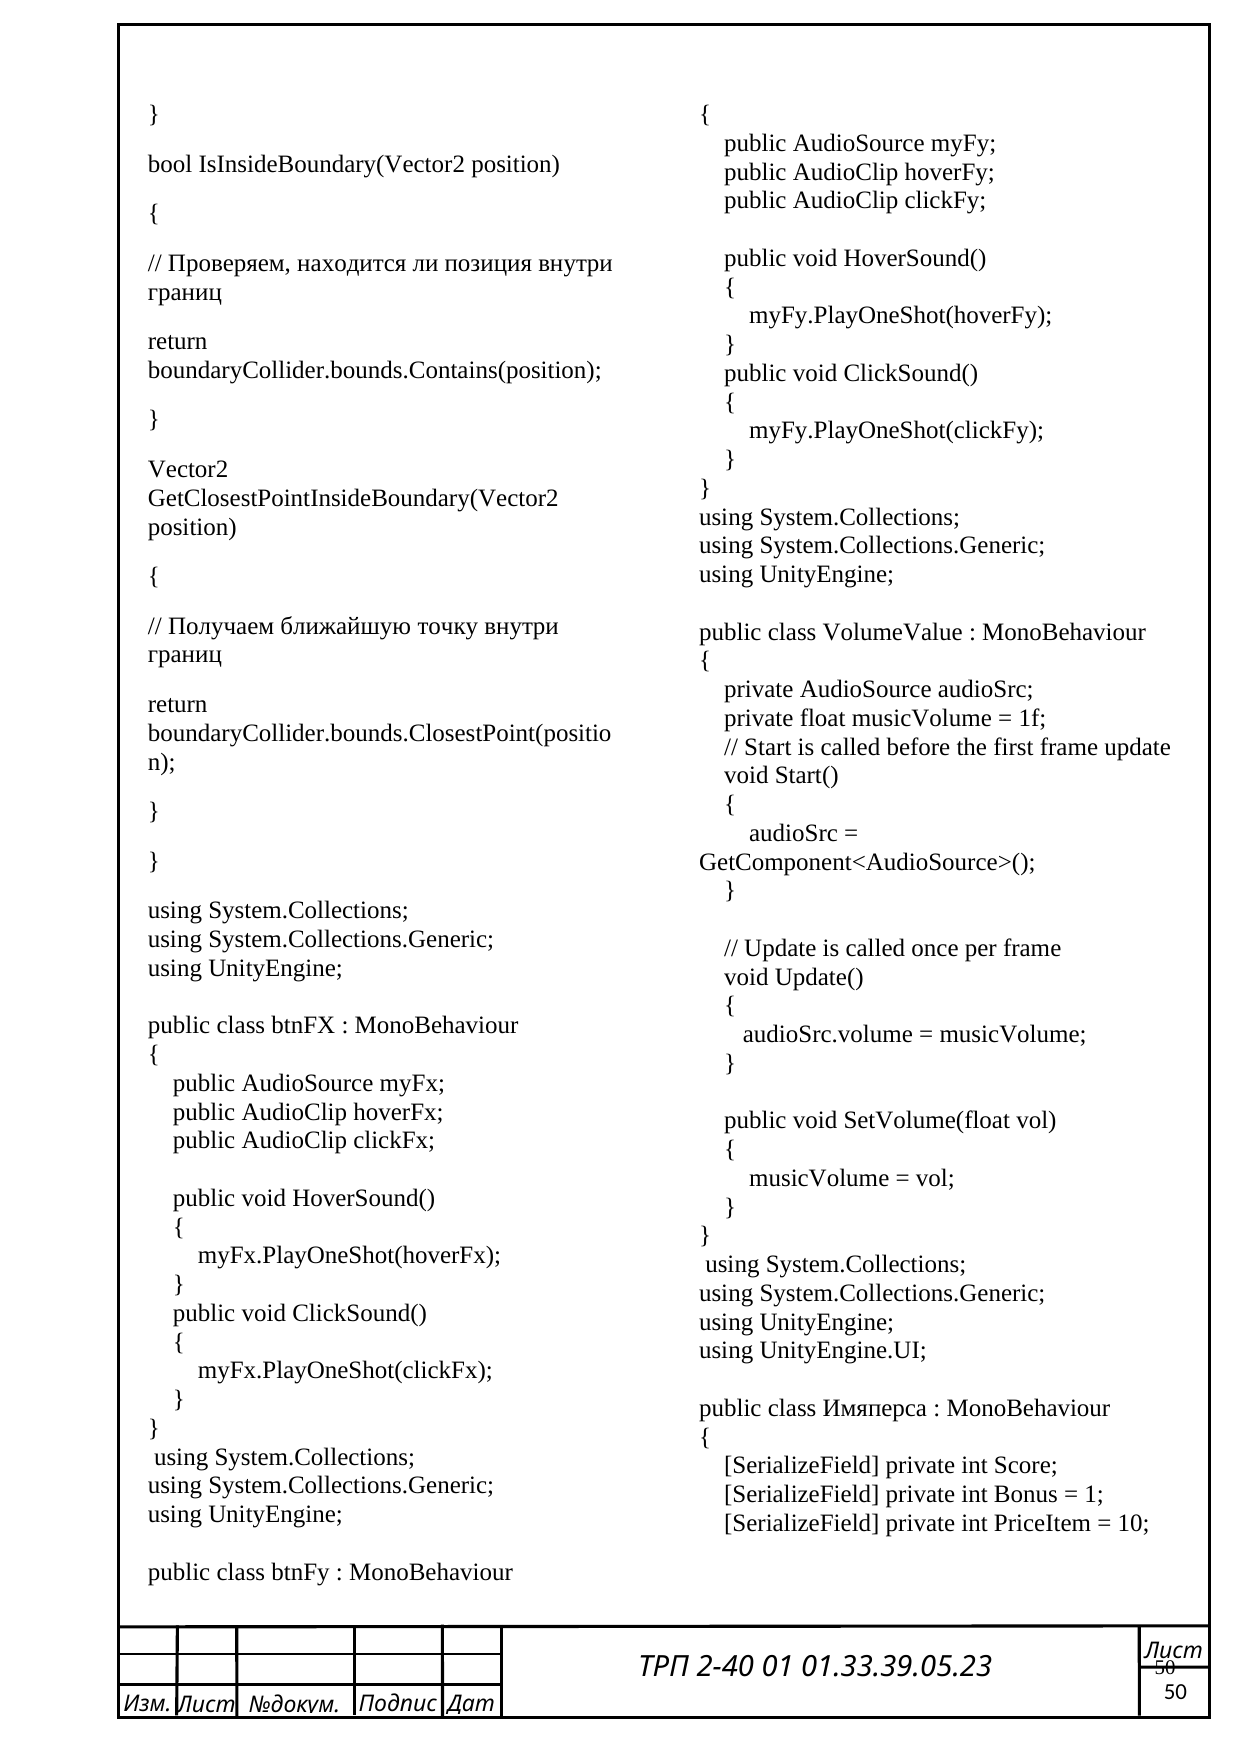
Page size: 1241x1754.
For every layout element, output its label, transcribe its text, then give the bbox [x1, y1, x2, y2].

text using UnityEngine; [148, 1499, 624, 1528]
text public class Имяперса : MonoBehaviour [699, 1393, 1175, 1422]
text using System.Collections.Generic; [699, 530, 1175, 559]
text bool IsInsideBoundary(Vector2 position) [148, 149, 624, 177]
text private float musicVolume = 1f; [699, 703, 1175, 732]
text using UnityEngine; [148, 953, 624, 982]
text } [148, 1384, 624, 1413]
text myFy.PlayOneShot(clickFy); [699, 415, 1175, 444]
text public class btnFy : MonoBehaviour [148, 1557, 624, 1585]
text public AudioClip clickFy; [699, 185, 1175, 214]
text using System.Collections; [148, 1442, 624, 1470]
text public AudioClip hoverFy; [699, 157, 1175, 185]
text } [699, 1048, 1175, 1077]
text } [148, 99, 624, 128]
text using System.Collections; [148, 895, 624, 924]
text // Start is called before the first frame update [699, 732, 1175, 760]
text using System.Collections.Generic; [699, 1278, 1175, 1307]
text } [699, 1220, 1175, 1249]
text return boundaryCollider.bounds.Contains(position); [148, 326, 624, 384]
text { [699, 789, 1175, 818]
text public AudioClip hoverFx; [148, 1097, 624, 1125]
text } [699, 1192, 1175, 1220]
text void Start() [699, 760, 1175, 789]
text } [148, 796, 624, 825]
text using UnityEngine; [699, 559, 1175, 588]
text { [148, 198, 624, 227]
text using System.Collections.Generic; [148, 924, 624, 953]
text using UnityEngine; [699, 1307, 1175, 1335]
text { [699, 272, 1175, 300]
text } [148, 1269, 624, 1298]
text private AudioSource audioSrc; [699, 674, 1175, 703]
text public void HoverSound() [699, 243, 1175, 272]
text public AudioSource myFy; [699, 128, 1175, 157]
text public class VolumeValue : MonoBehaviour [699, 617, 1175, 645]
text } [699, 329, 1175, 358]
text [SerializeField] private int Score; [699, 1450, 1175, 1479]
text myFx.PlayOneShot(clickFx); [148, 1355, 624, 1384]
text } [699, 444, 1175, 473]
text return boundaryCollider.bounds.ClosestPoint(position); [148, 689, 624, 775]
text using UnityEngine.UI; [699, 1335, 1175, 1364]
text [SerializeField] private int Bonus = 1; [699, 1479, 1175, 1508]
text void Update() [699, 962, 1175, 990]
text { [148, 1039, 624, 1068]
text myFy.PlayOneShot(hoverFy); [699, 300, 1175, 329]
text } [148, 404, 624, 433]
text public AudioClip clickFx; [148, 1125, 624, 1154]
text } [699, 875, 1175, 904]
text public AudioSource myFx; [148, 1068, 624, 1097]
text } using System.Collections; [699, 473, 1175, 530]
text [SerializeField] private int PriceItem = 10; [699, 1508, 1175, 1537]
text { [148, 1212, 624, 1240]
text public void ClickSound() [699, 358, 1175, 387]
text } [148, 1413, 624, 1442]
text public void SetVolume(float vol) [699, 1105, 1175, 1134]
text public void ClickSound() [148, 1298, 624, 1327]
text using System.Collections; [699, 1249, 1175, 1278]
text { [699, 1422, 1175, 1450]
text myFx.PlayOneShot(hoverFx); [148, 1240, 624, 1269]
text { [148, 561, 624, 590]
text using System.Collections.Generic; [148, 1470, 624, 1499]
text public void HoverSound() [148, 1183, 624, 1212]
text { [699, 387, 1175, 415]
text // Проверяем, находится ли позиция внутри границ [148, 248, 624, 305]
text // Update is called once per frame [699, 933, 1175, 962]
text { [148, 1327, 624, 1355]
text { [699, 1134, 1175, 1163]
text audioSrc.volume = musicVolume; [699, 1019, 1175, 1048]
text { [699, 990, 1175, 1019]
text Vector2 GetClosestPointInsideBoundary(Vector2 position) [148, 454, 624, 540]
text { [699, 645, 1175, 674]
text } [148, 846, 624, 874]
text public class btnFX : MonoBehaviour [148, 1010, 624, 1039]
text audioSrc = GetComponent<AudioSource>(); [699, 818, 1175, 875]
text musicVolume = vol; [699, 1163, 1175, 1192]
text // Получаем ближайшую точку внутри границ [148, 611, 624, 668]
text { [699, 99, 1175, 128]
